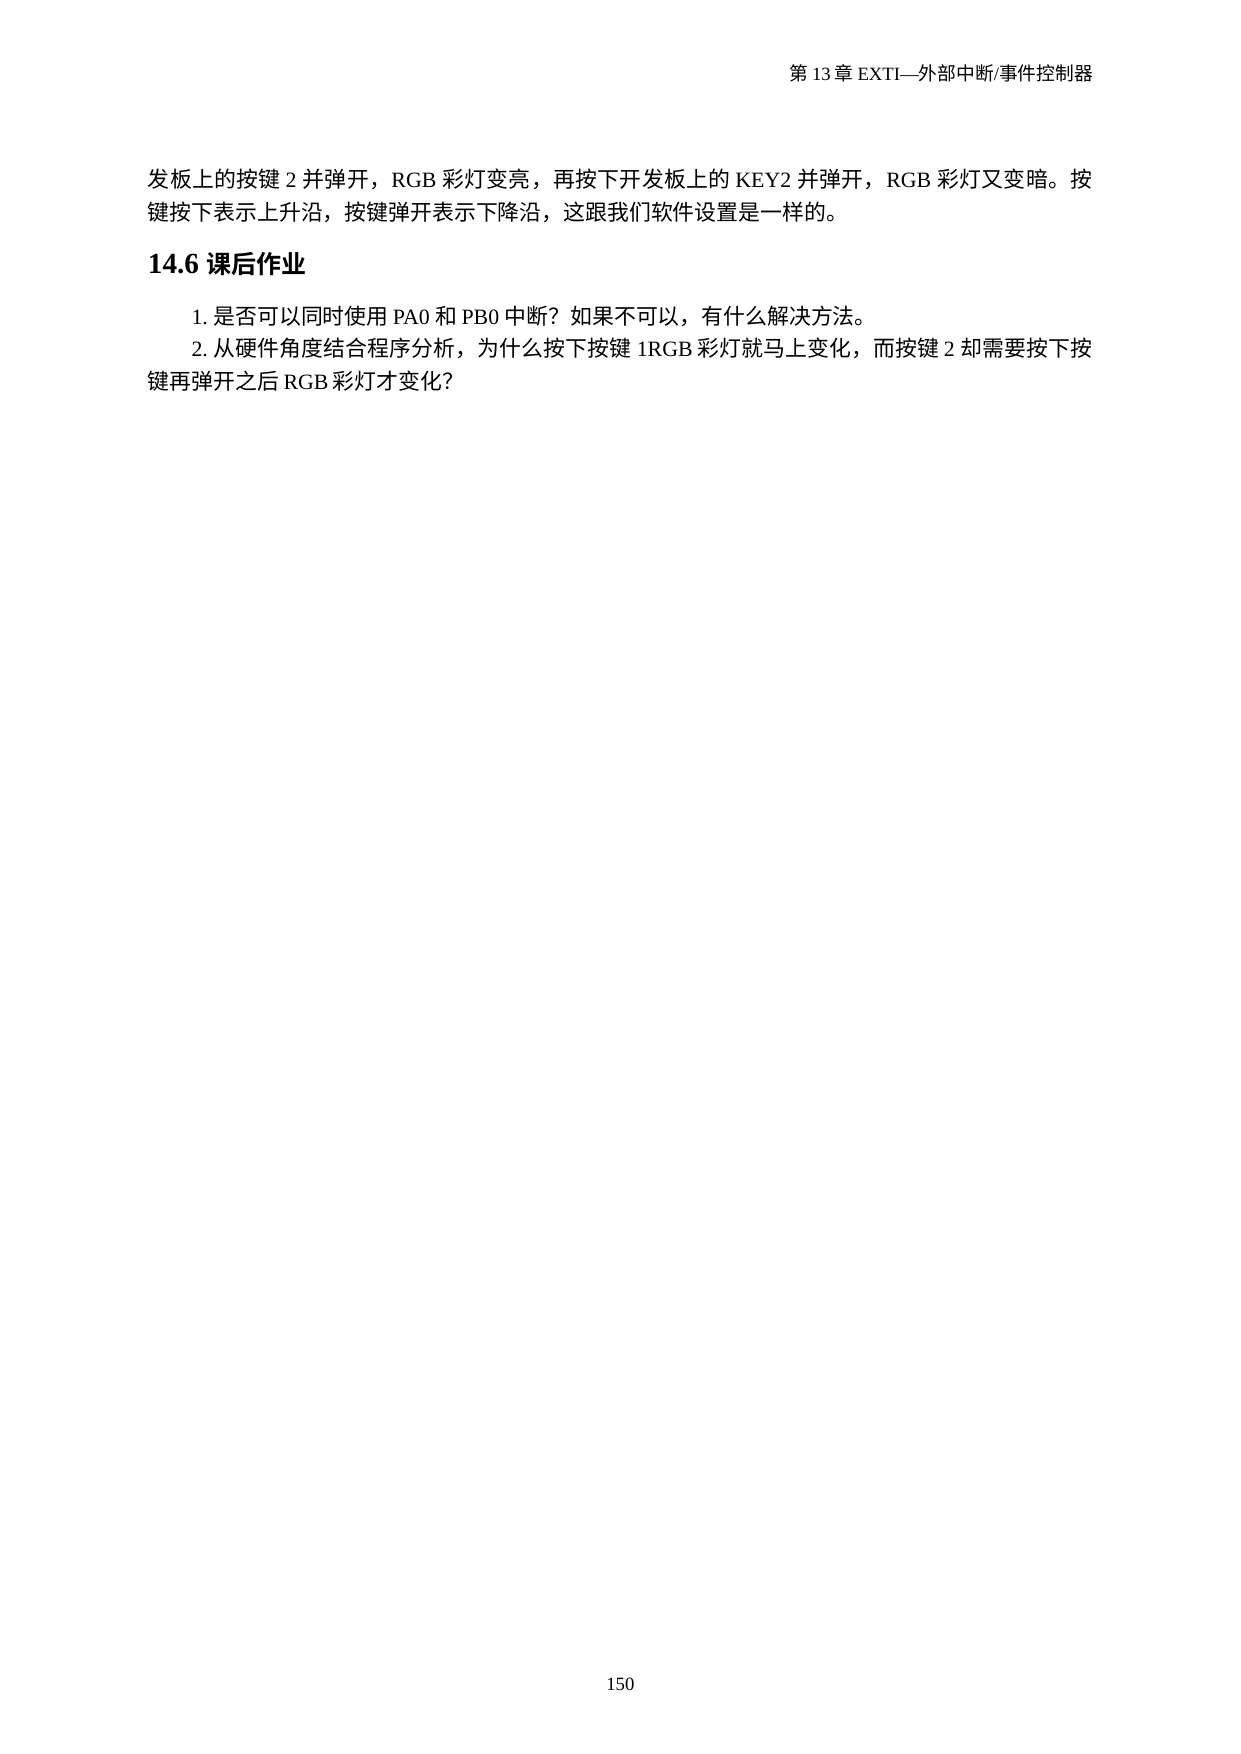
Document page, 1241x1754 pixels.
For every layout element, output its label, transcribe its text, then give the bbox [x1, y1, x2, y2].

text 1. 是否可以同时使用PA0 和PB0 中断？如果不可以，有什么解决方法。 [148, 298, 1092, 331]
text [148, 162, 1092, 227]
text 2. 从硬件角度结合程序分析，为什么按下按键1RGB彩灯就马上变化，而按键2 却需要按下按键再弹开之后RGB彩灯才变化？ [148, 331, 1092, 396]
subtitle 课后作业 [148, 230, 1092, 295]
